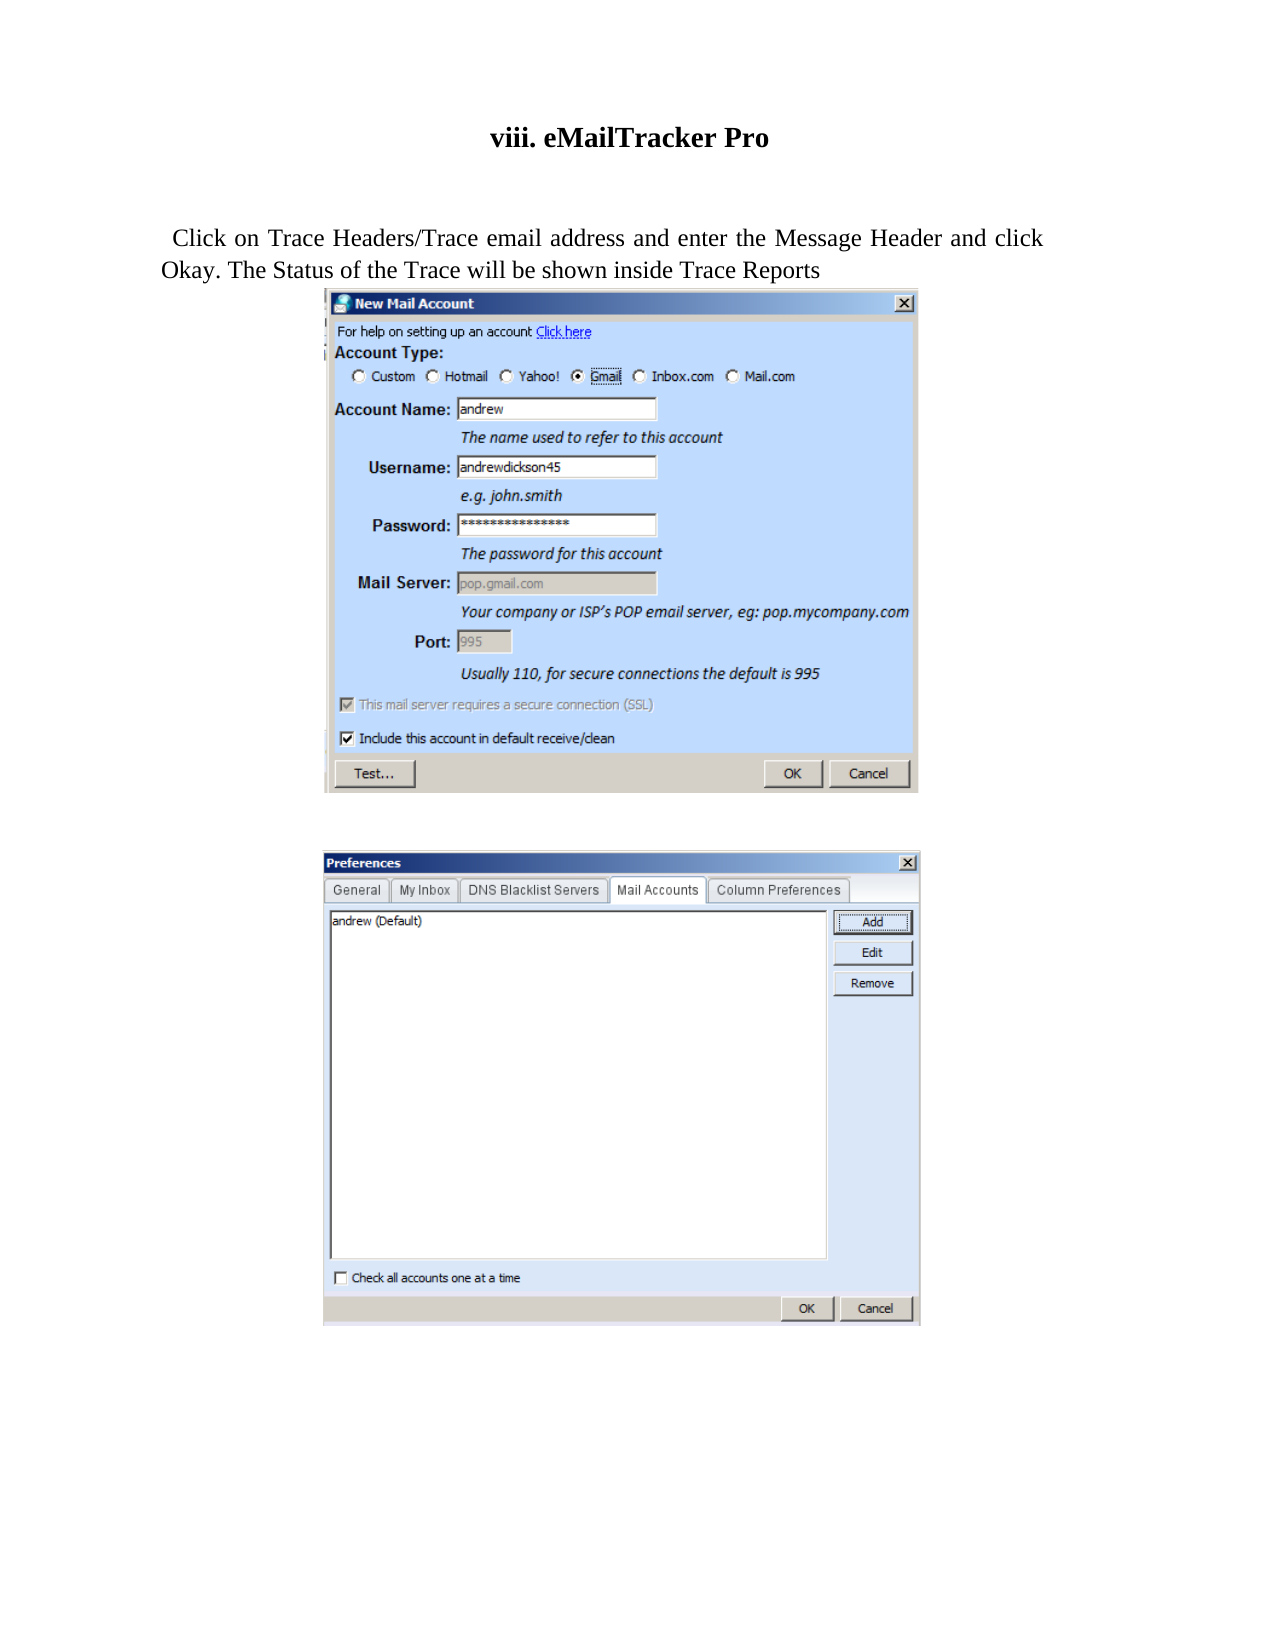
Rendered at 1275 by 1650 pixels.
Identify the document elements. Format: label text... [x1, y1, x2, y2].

text Click on Trace Headers/Trace email address and enter the Message Header and click Okay. The Status of the Trace will be shown inside Trace Reports [161, 223, 1044, 284]
picture [322, 850, 921, 1326]
picture [324, 288, 919, 793]
subtitle viii. eMailTracker Pro [150, 120, 1109, 153]
